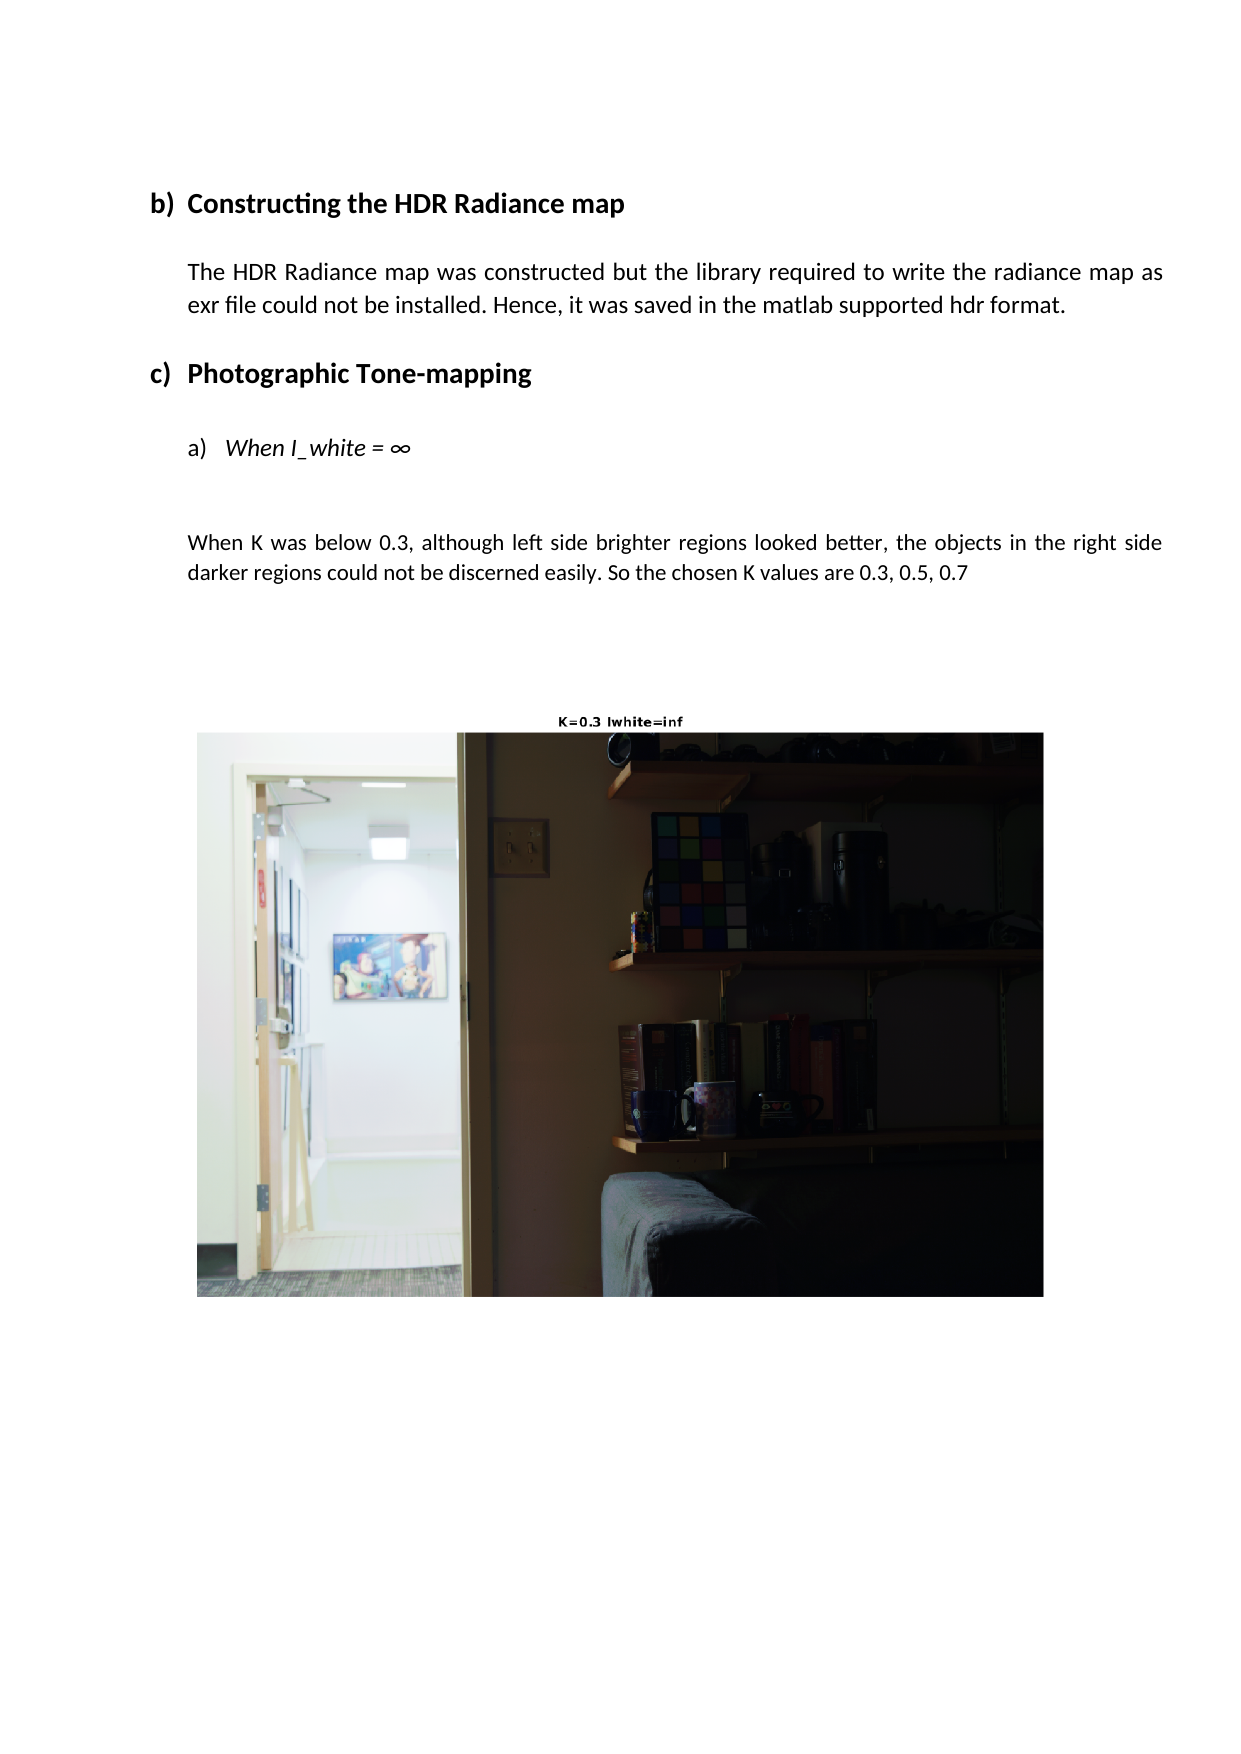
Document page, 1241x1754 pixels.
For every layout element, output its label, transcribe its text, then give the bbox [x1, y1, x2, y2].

picture [115, 710, 1126, 1352]
list When K was below 0.3, although left side brighter regions looked better, the objects in the right side darker regions could not be discerned easily. So the chosen K values are 0.3, 0.5, 0.7 [187, 528, 1165, 586]
list The HDR Radiance map was constructed but the library required to write the radiance map as exr file could not be installed. Hence, it was saved in the matlab supported hdr format. [187, 257, 1165, 320]
list Photographic Tone-mapping [150, 355, 1165, 391]
list Constructing the HDR Radiance map [150, 185, 1165, 221]
list When I_white = ∞ [187, 432, 1165, 463]
